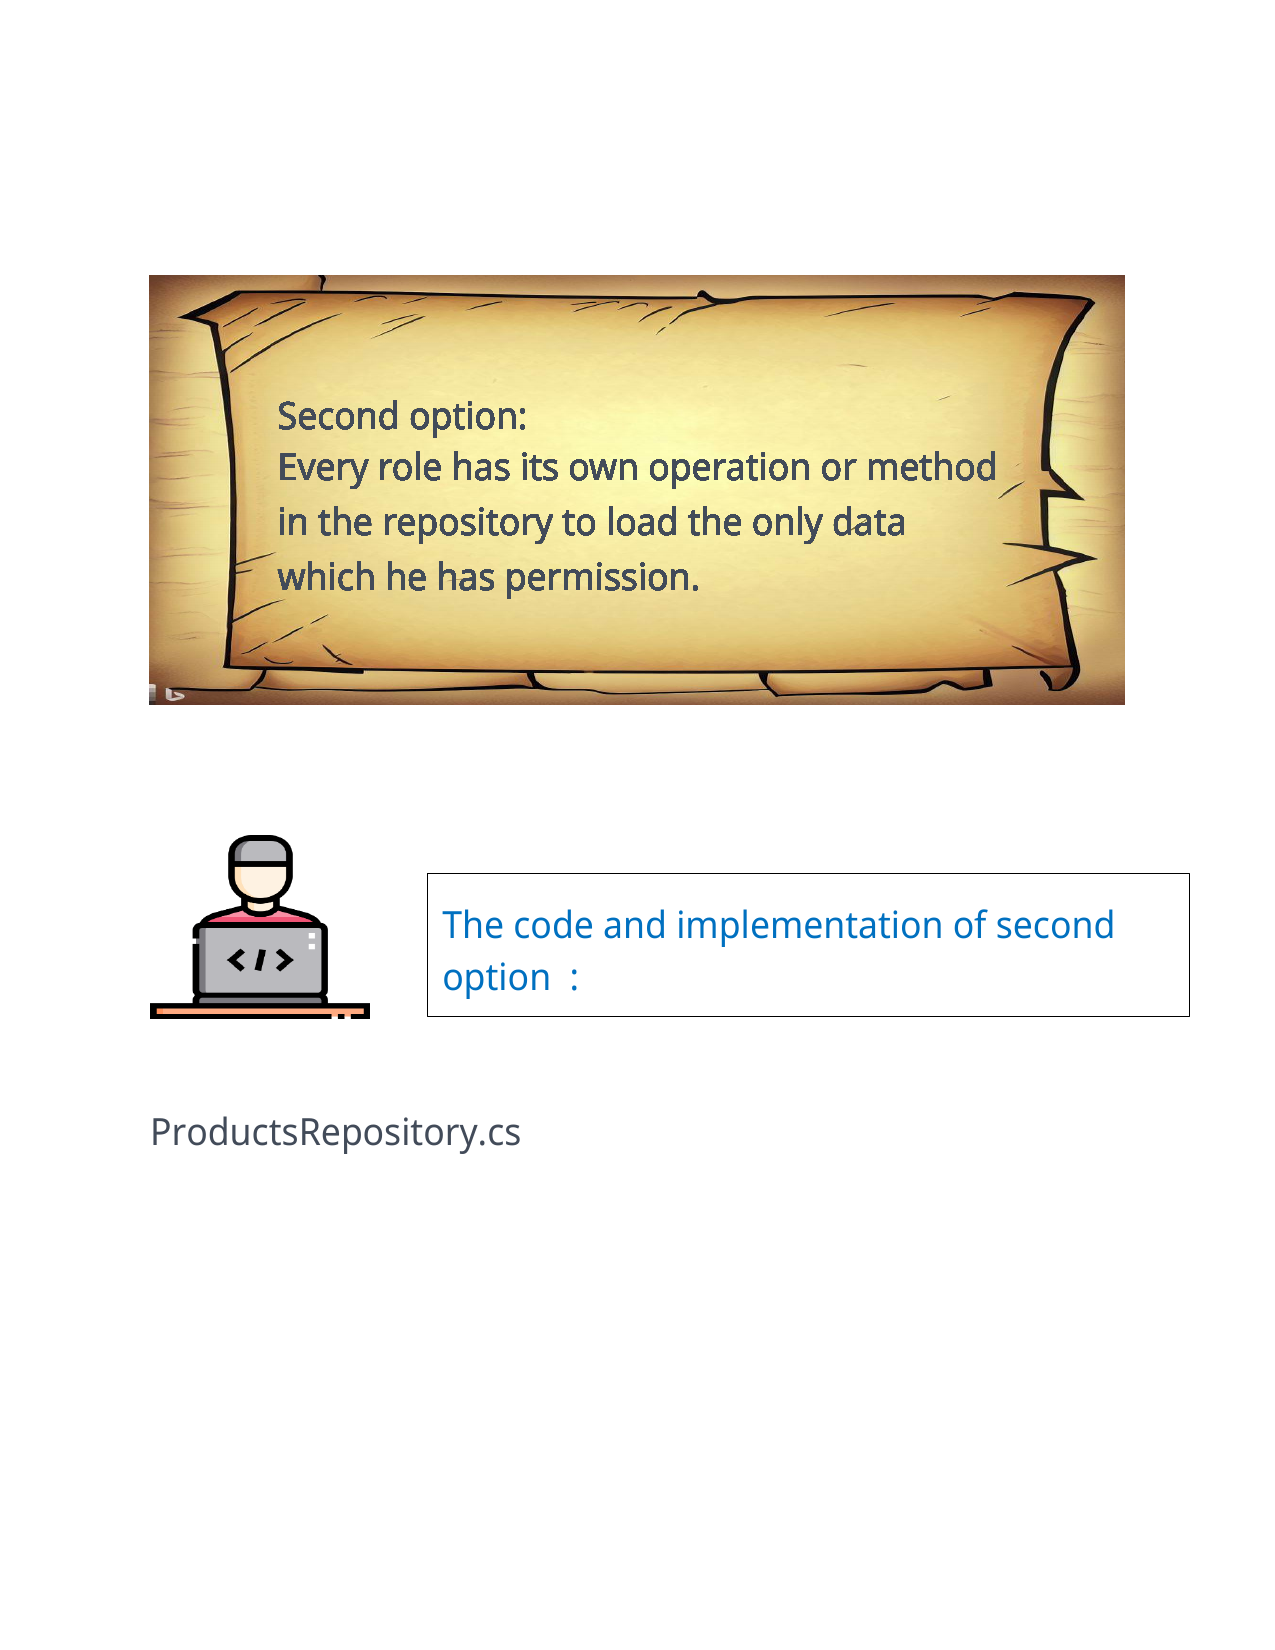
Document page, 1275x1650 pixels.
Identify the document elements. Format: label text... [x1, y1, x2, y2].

text ProductsRepository.cs [150, 1105, 1125, 1156]
picture [150, 835, 370, 1019]
